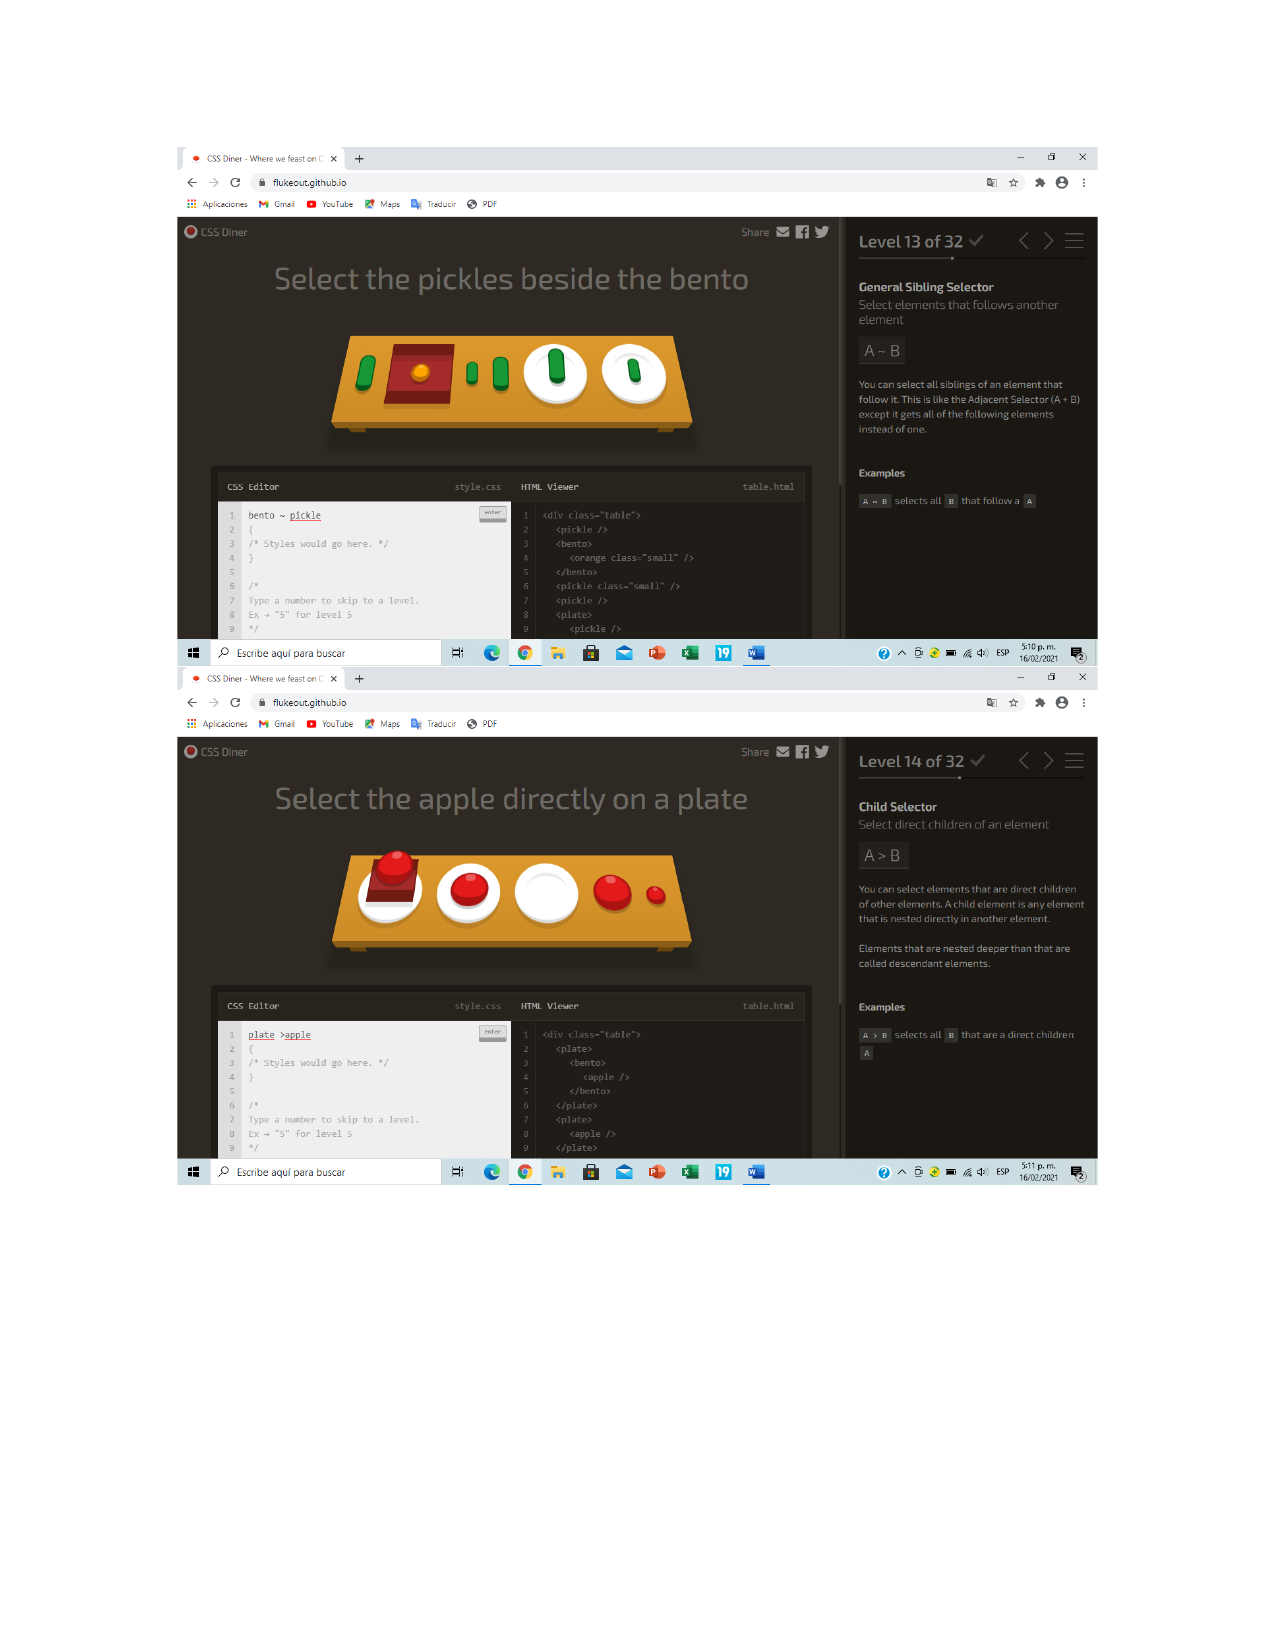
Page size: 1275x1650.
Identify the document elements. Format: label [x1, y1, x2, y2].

picture [177, 147, 1098, 666]
picture [177, 667, 1098, 1185]
